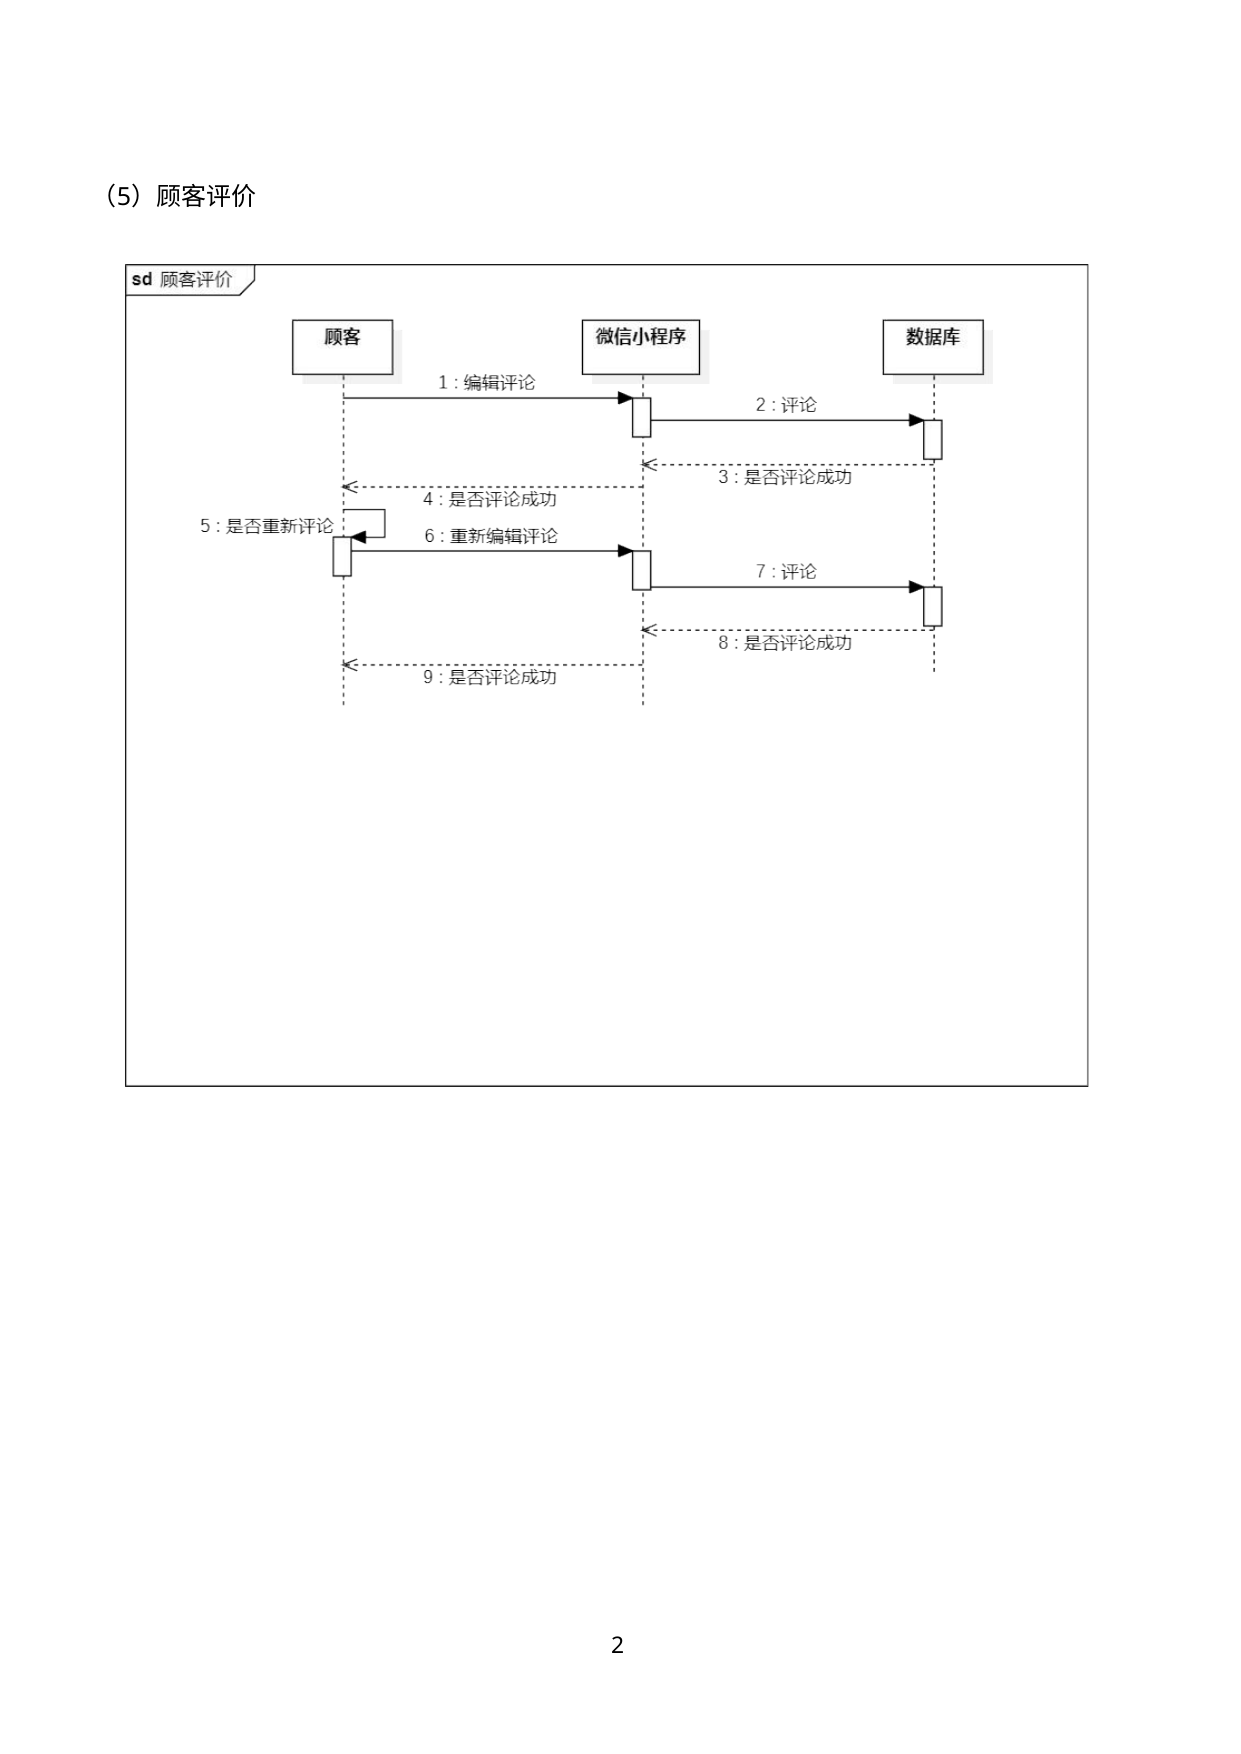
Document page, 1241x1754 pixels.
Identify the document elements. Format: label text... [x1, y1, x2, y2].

picture [124, 264, 1089, 1087]
text （5）顾客评价 [92, 182, 1153, 211]
